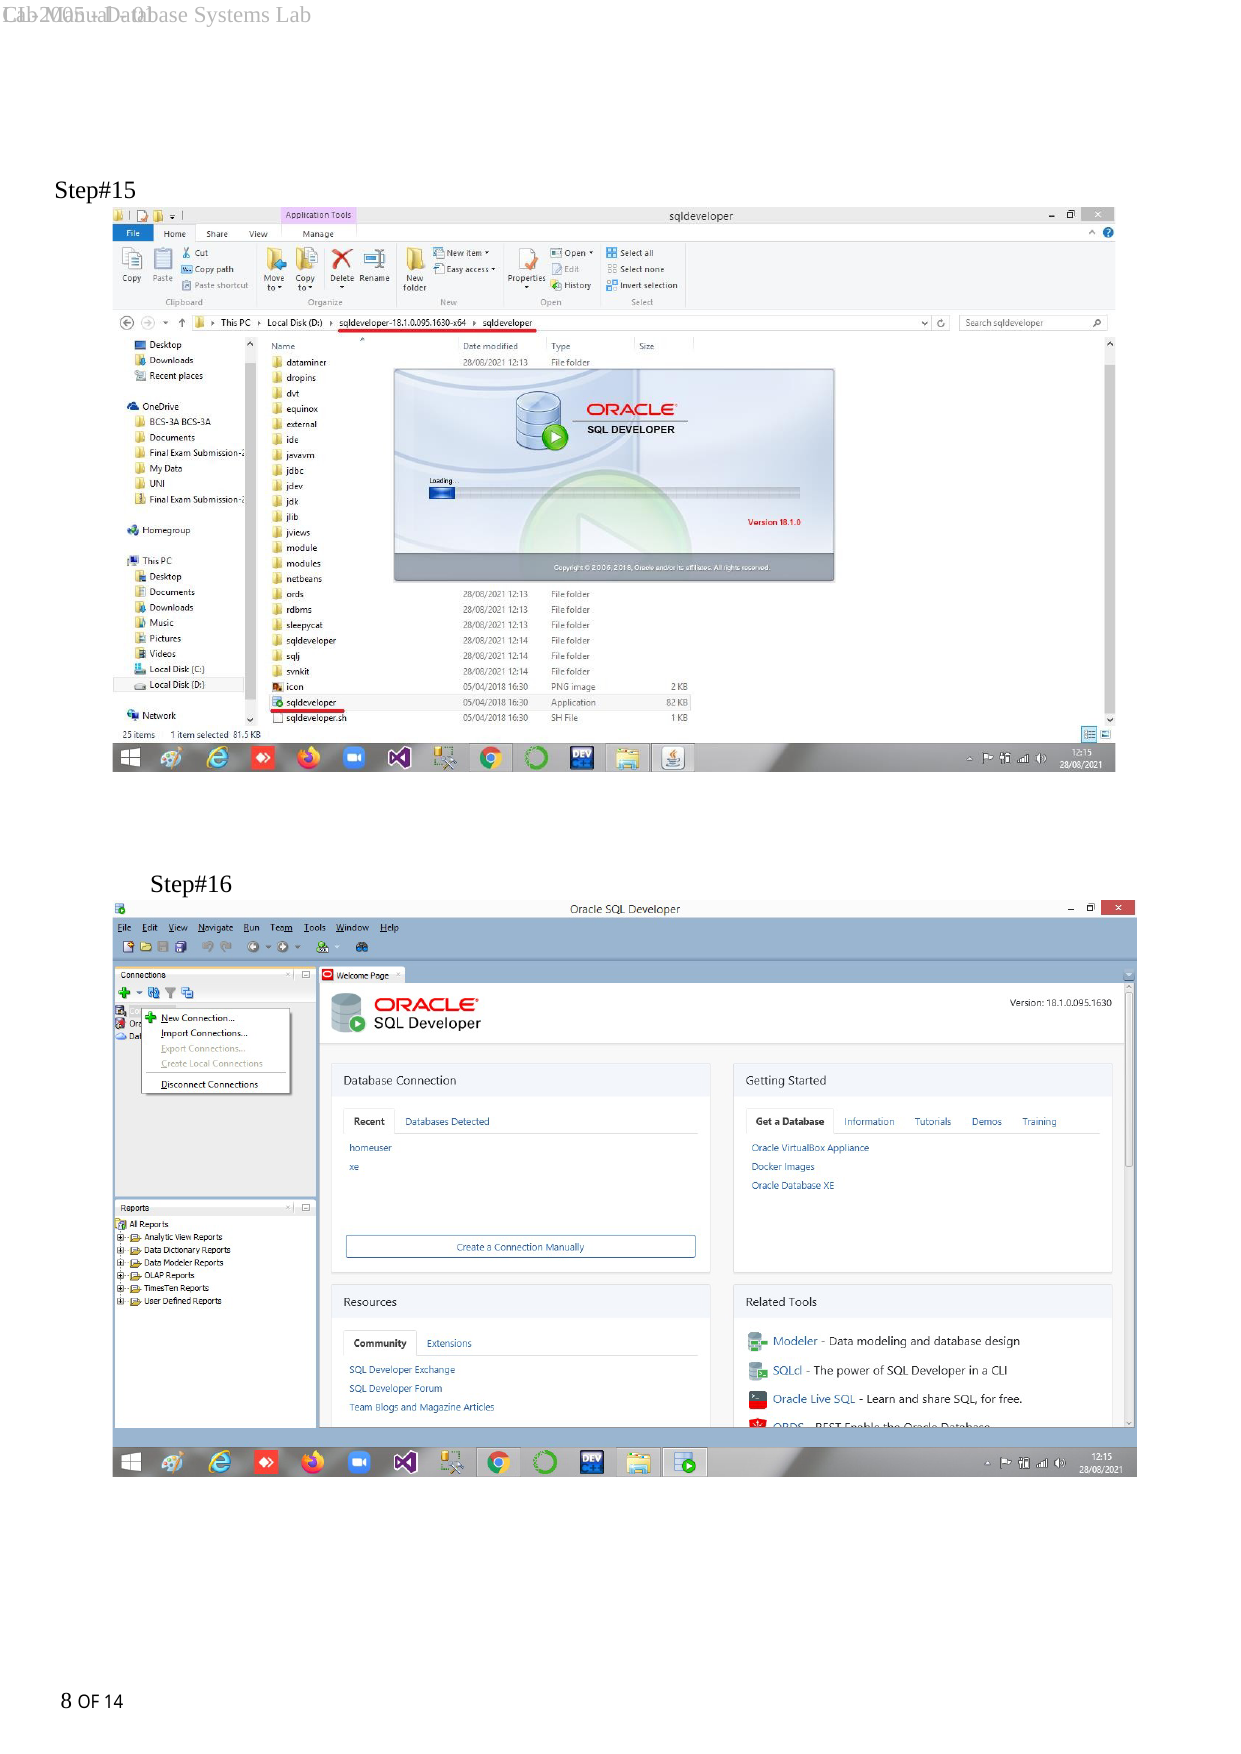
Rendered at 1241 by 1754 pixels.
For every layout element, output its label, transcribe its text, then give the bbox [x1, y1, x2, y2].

picture [112, 900, 1137, 1477]
text Step#16 [150, 869, 1198, 897]
text Step#15 [54, 175, 1198, 204]
picture [112, 207, 1116, 772]
